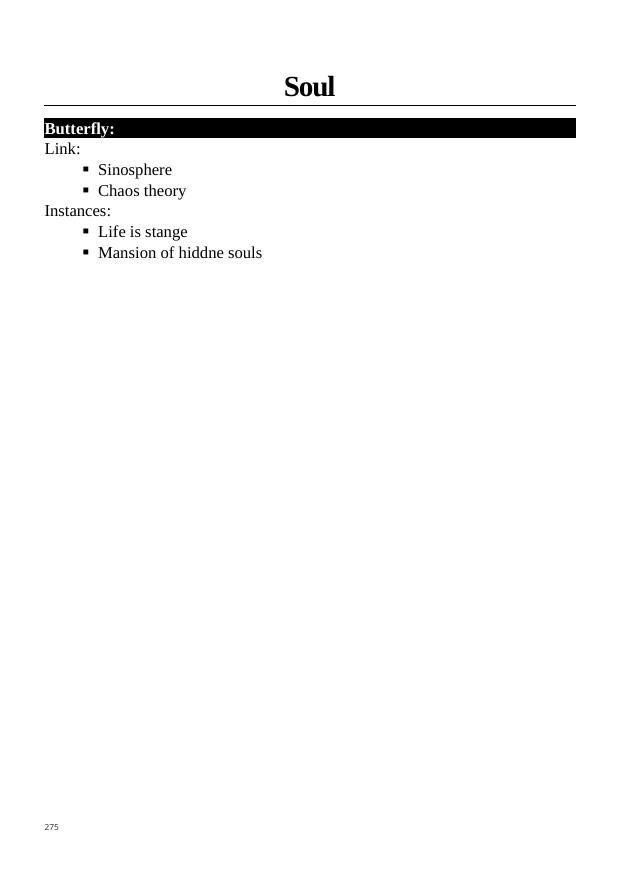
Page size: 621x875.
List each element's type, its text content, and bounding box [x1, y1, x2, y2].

list Sinosphere [82, 160, 576, 179]
list Chaos theory [82, 180, 576, 200]
text Instances: [44, 201, 576, 220]
subtitle Butterfly: [44, 118, 576, 138]
list Mansion of hiddne souls [82, 242, 576, 262]
list Life is stange [82, 222, 576, 241]
subtitle Soul [44, 69, 576, 105]
text Link: [44, 139, 576, 158]
